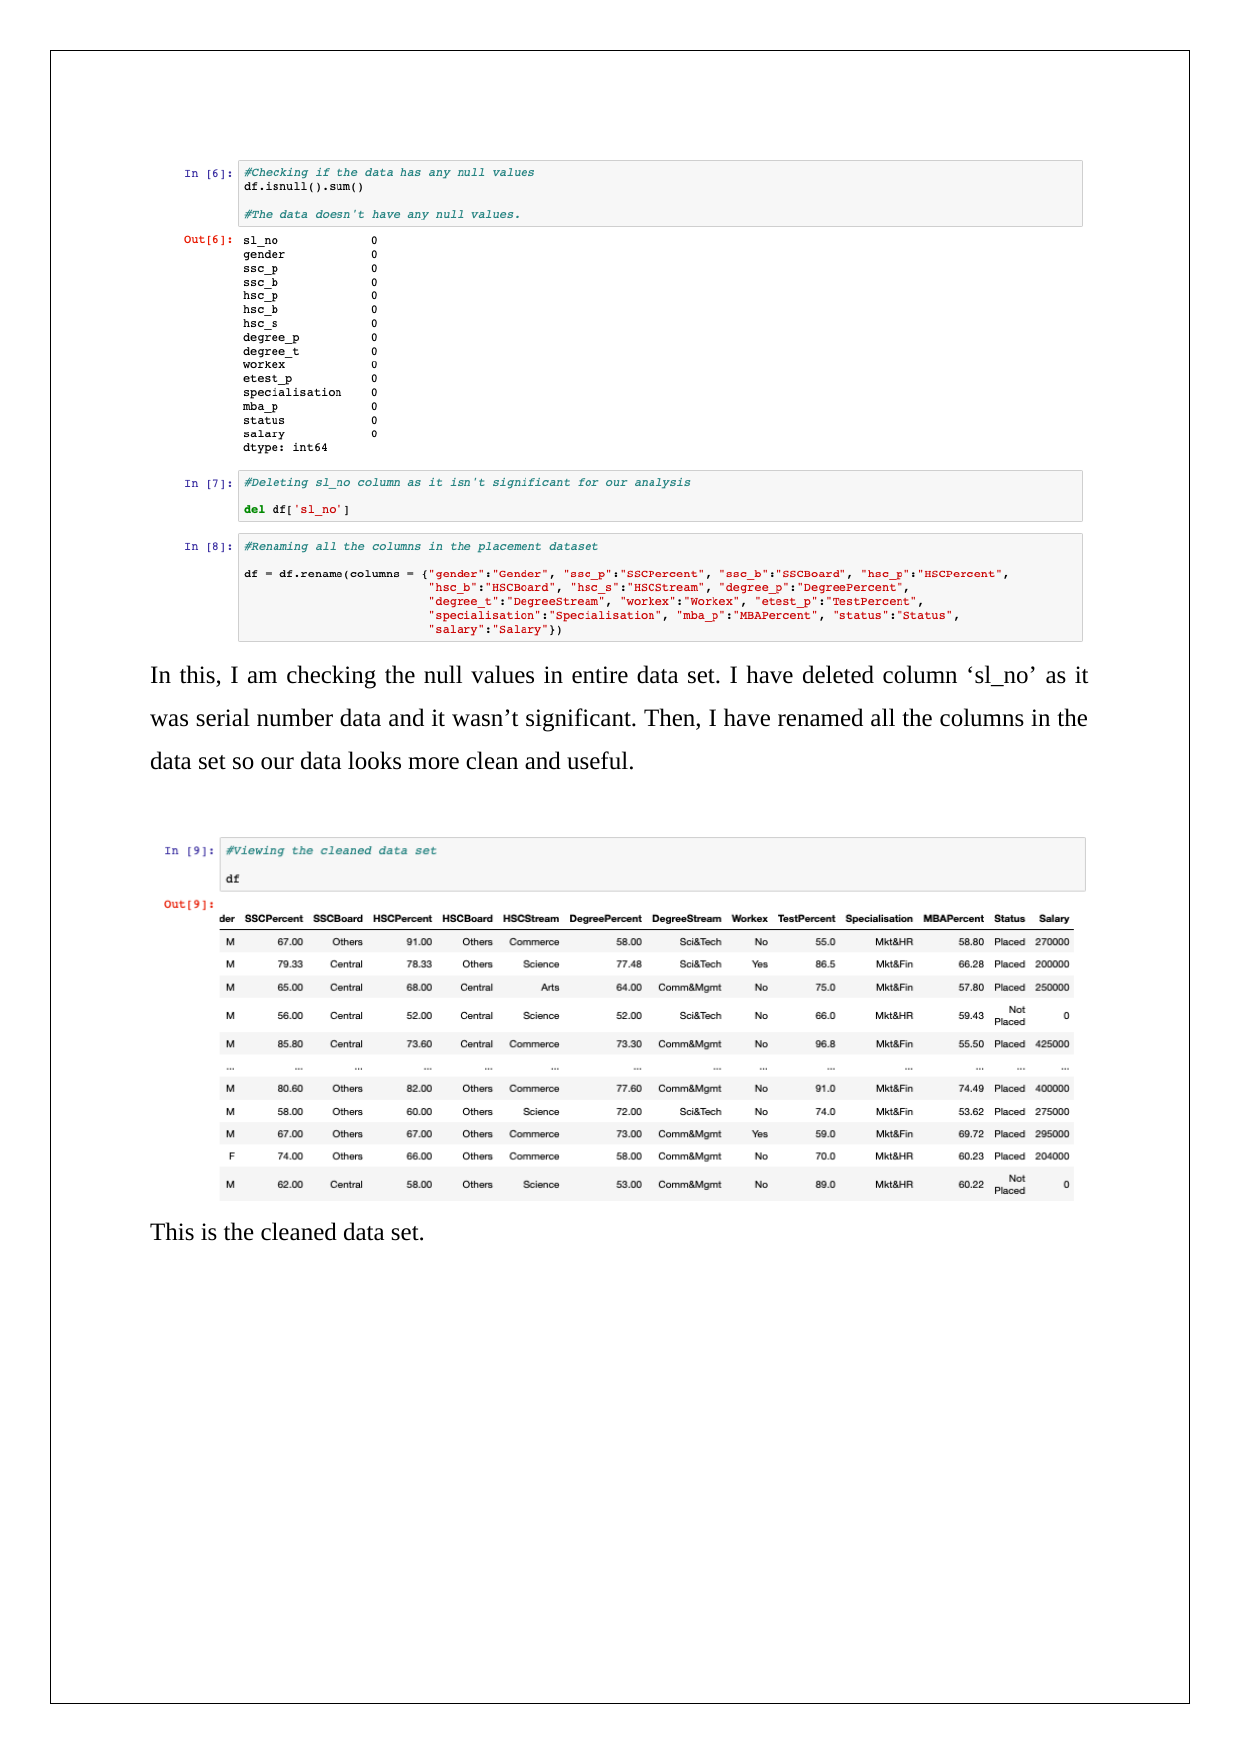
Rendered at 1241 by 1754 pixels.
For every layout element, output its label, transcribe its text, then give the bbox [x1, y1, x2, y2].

picture [150, 150, 1090, 645]
text This is the cleaned data set. [150, 1217, 1090, 1246]
picture [150, 832, 1090, 1202]
text In this, I am checking the null values in entire data set. I have deleted column ‘sl_no’ as it was serial number data and it wasn’t significant. Then, I have renamed all the columns in the data set so our data looks more clean and useful. [150, 660, 1090, 775]
